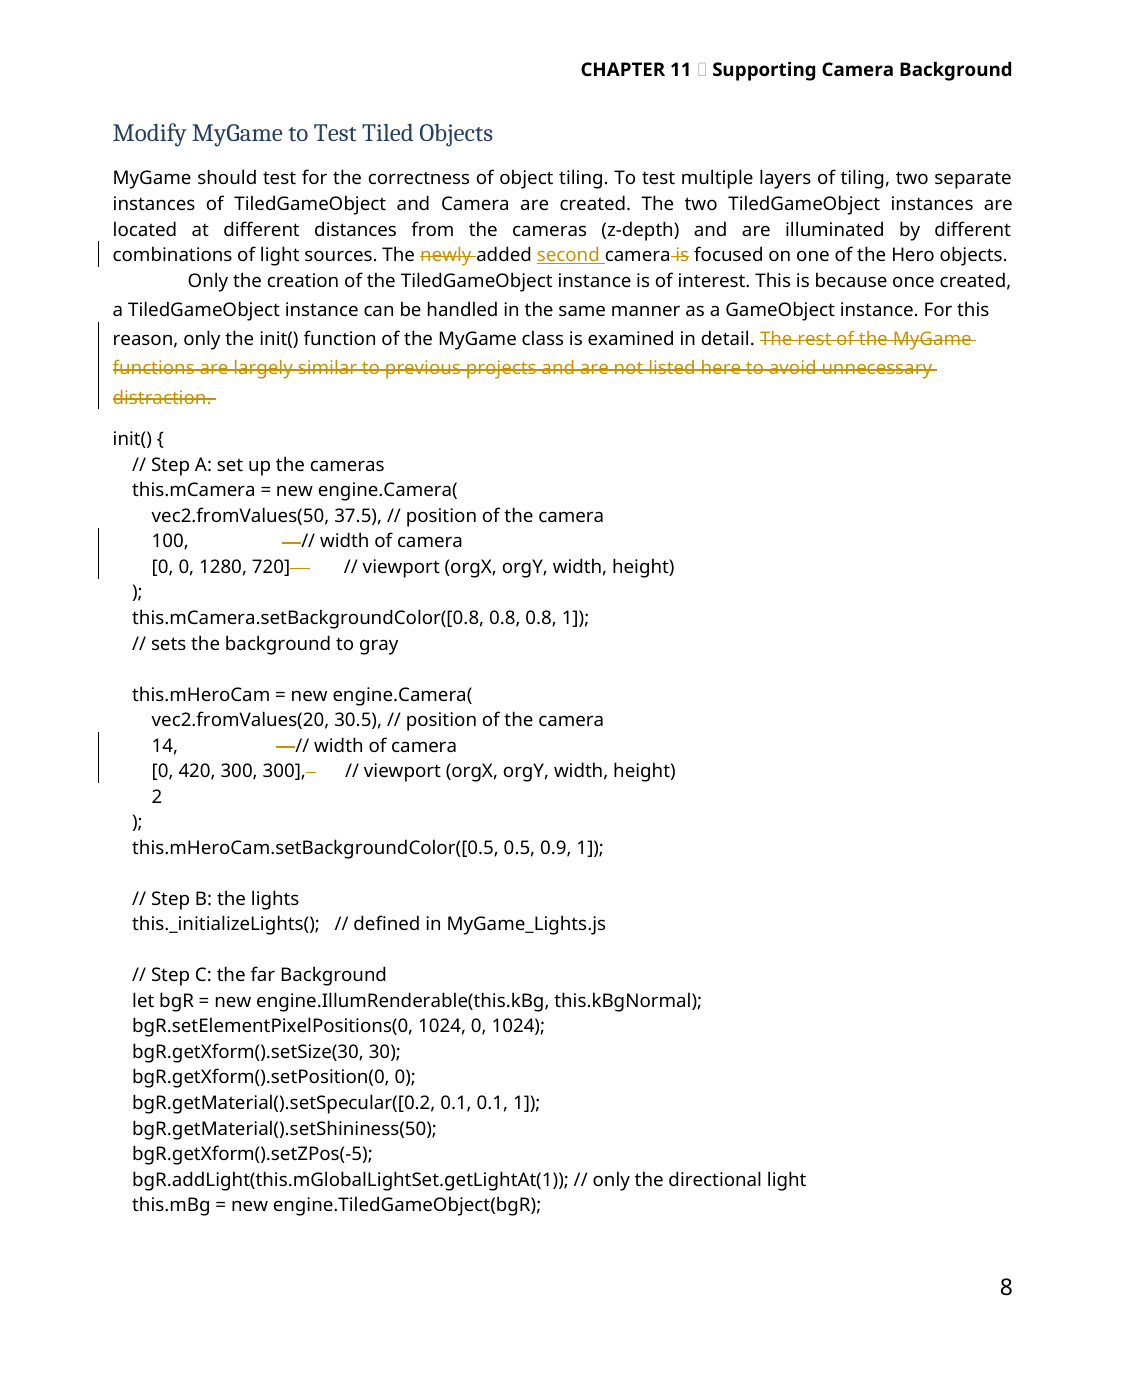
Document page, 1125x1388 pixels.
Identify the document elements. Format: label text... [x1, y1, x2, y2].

text this.mCamera = new engine.Camera( [112, 477, 1012, 502]
text vec2.fromValues(20, 30.5), // position of the camera [112, 706, 1012, 732]
text ); [112, 808, 1012, 834]
text vec2.fromValues(50, 37.5), // position of the camera [112, 502, 1012, 528]
text 14, // width of camera [112, 732, 1012, 757]
text bgR.getXform().setPosition(0, 0); [112, 1064, 1012, 1089]
text bgR.getMaterial().setShininess(50); [112, 1115, 1012, 1140]
text // Step C: the far Background [112, 962, 1012, 987]
text // Step B: the lights [112, 885, 1012, 911]
text bgR.addLight(this.mGlobalLightSet.getLightAt(1)); // only the directional light [112, 1166, 1012, 1191]
text this.mHeroCam = new engine.Camera( [112, 681, 1012, 706]
text this.mCamera.setBackgroundColor([0.8, 0.8, 0.8, 1]); [112, 604, 1012, 630]
text 2 [112, 783, 1012, 808]
text [0, 420, 300, 300], // viewport (orgX, orgY, width, height) [112, 757, 1012, 783]
text 100, // width of camera [112, 528, 1012, 553]
text this._initializeLights(); // defined in MyGame_Lights.js [112, 911, 1012, 936]
text // sets the background to gray [112, 630, 1012, 655]
text init() { [112, 426, 1012, 451]
subtitle Modify MyGame to Test Tiled Objects [112, 119, 1012, 148]
text [0, 0, 1280, 720] // viewport (orgX, orgY, width, height) [112, 553, 1012, 579]
text bgR.getXform().setZPos(-5); [112, 1140, 1012, 1166]
text MyGame should test for the correctness of object tiling. To test multiple layers of tiling, two separate instances of TiledGameObject and Camera are created. The two TiledGameObject instances are located at different distances from the cameras (z-depth) and are illuminated by different combinations of light sources. The added camera focused on one of the Hero objects. [112, 165, 1012, 267]
text Only the creation of the TiledGameObject instance is of interest. This is because once created, a TiledGameObject instance can be handled in the same manner as a GameObject instance. For this reason, only the init() function of the MyGame class is examined in detail. [112, 267, 1012, 409]
text this.mHeroCam.setBackgroundColor([0.5, 0.5, 0.9, 1]); [112, 834, 1012, 859]
text // Step A: set up the cameras [112, 451, 1012, 477]
text bgR.getXform().setSize(30, 30); [112, 1038, 1012, 1064]
text bgR.setElementPixelPositions(0, 1024, 0, 1024); [112, 1013, 1012, 1038]
text ); [112, 579, 1012, 604]
text bgR.getMaterial().setSpecular([0.2, 0.1, 0.1, 1]); [112, 1089, 1012, 1115]
text this.mBg = new engine.TiledGameObject(bgR); [112, 1191, 1012, 1217]
text let bgR = new engine.IllumRenderable(this.kBg, this.kBgNormal); [112, 987, 1012, 1013]
